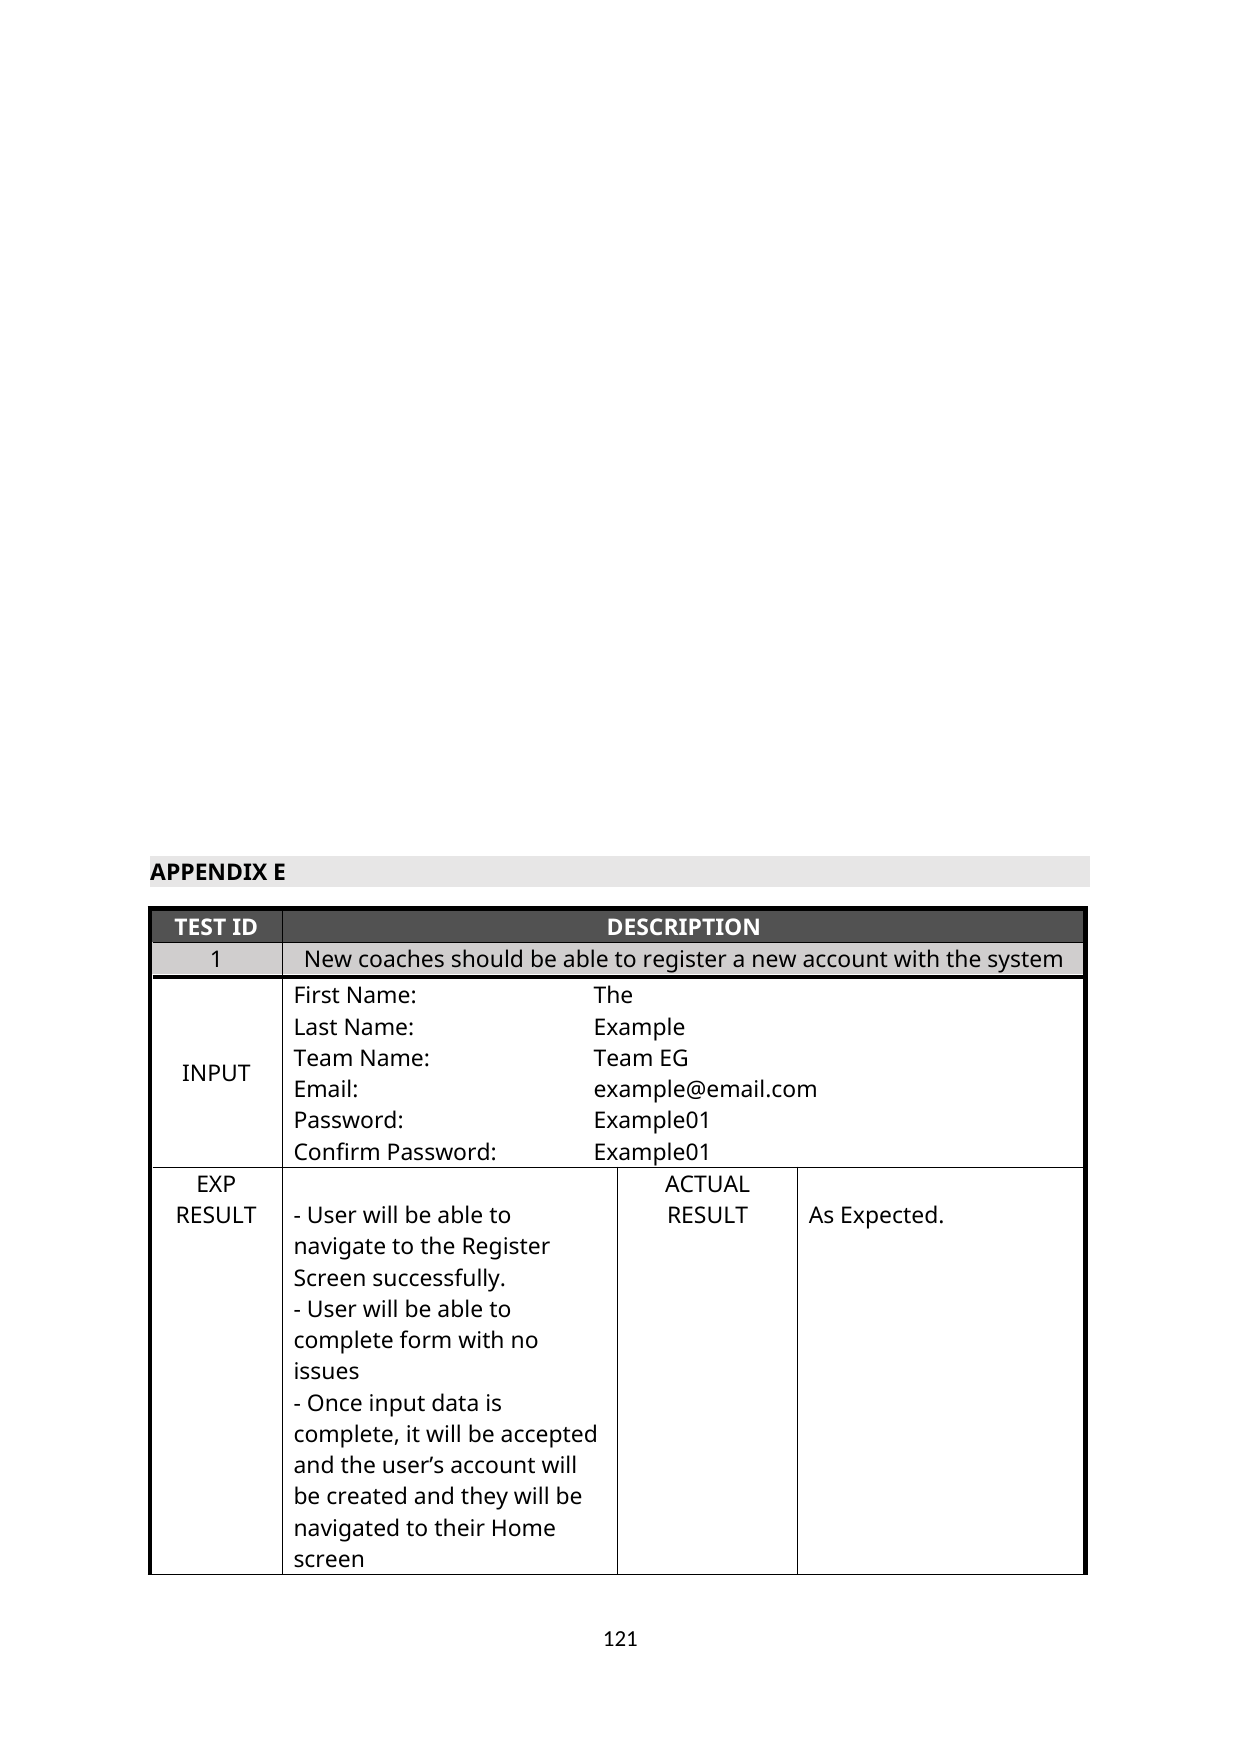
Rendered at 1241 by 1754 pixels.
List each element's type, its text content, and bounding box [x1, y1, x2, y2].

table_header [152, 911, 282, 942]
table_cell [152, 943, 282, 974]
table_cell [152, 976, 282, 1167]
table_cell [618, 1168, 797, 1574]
text APPENDIX E [150, 856, 1090, 887]
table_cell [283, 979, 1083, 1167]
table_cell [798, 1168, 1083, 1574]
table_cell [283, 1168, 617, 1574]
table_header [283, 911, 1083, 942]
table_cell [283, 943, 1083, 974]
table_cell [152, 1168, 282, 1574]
